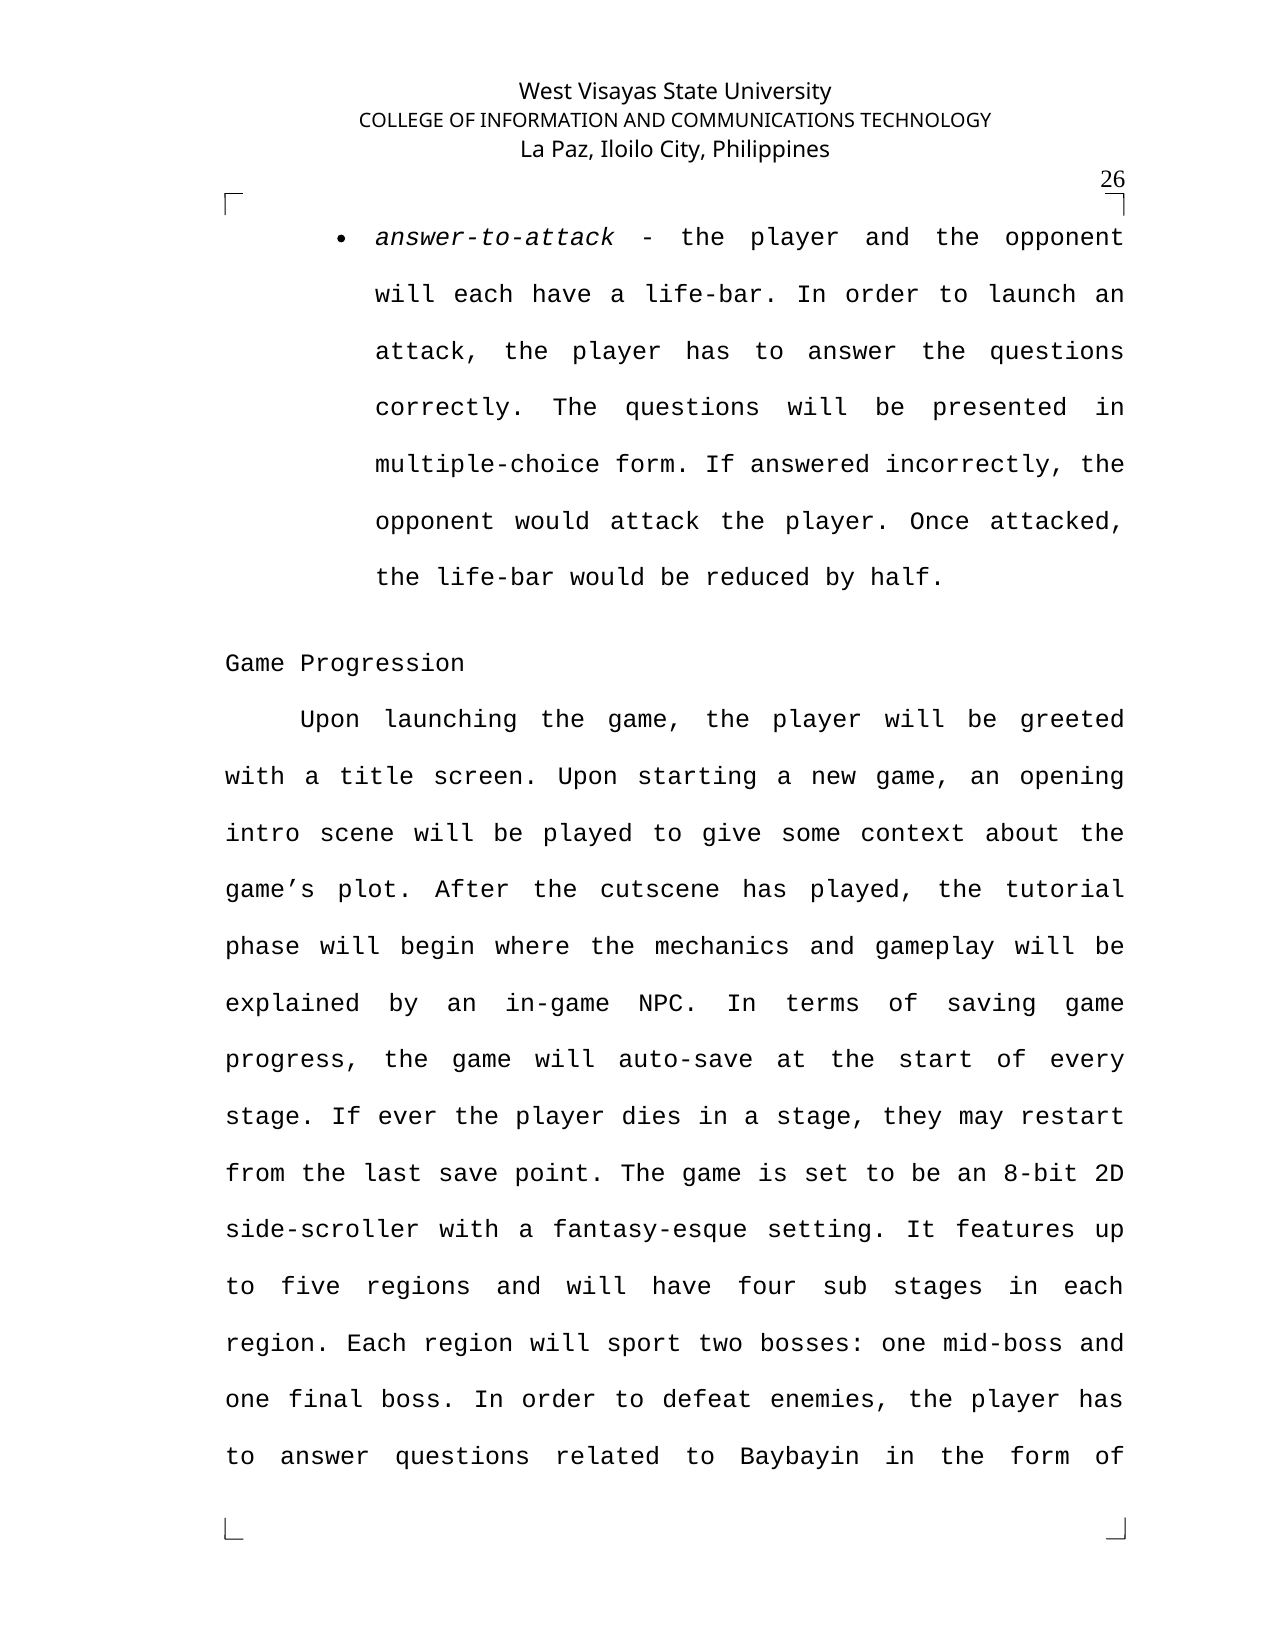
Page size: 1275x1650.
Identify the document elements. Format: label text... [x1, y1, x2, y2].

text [225, 707, 1125, 1472]
list answer-to-attack - the player and the opponent will each have a life-bar. In order to launch an attack, the player has to answer the questions correctly. The questions will be presented in multiple-choice form. If answered incorrectly, the opponent would attack the player. Once attacked, the life-bar would be reduced by half. [337, 225, 1125, 593]
text Game Progression [225, 650, 1125, 679]
